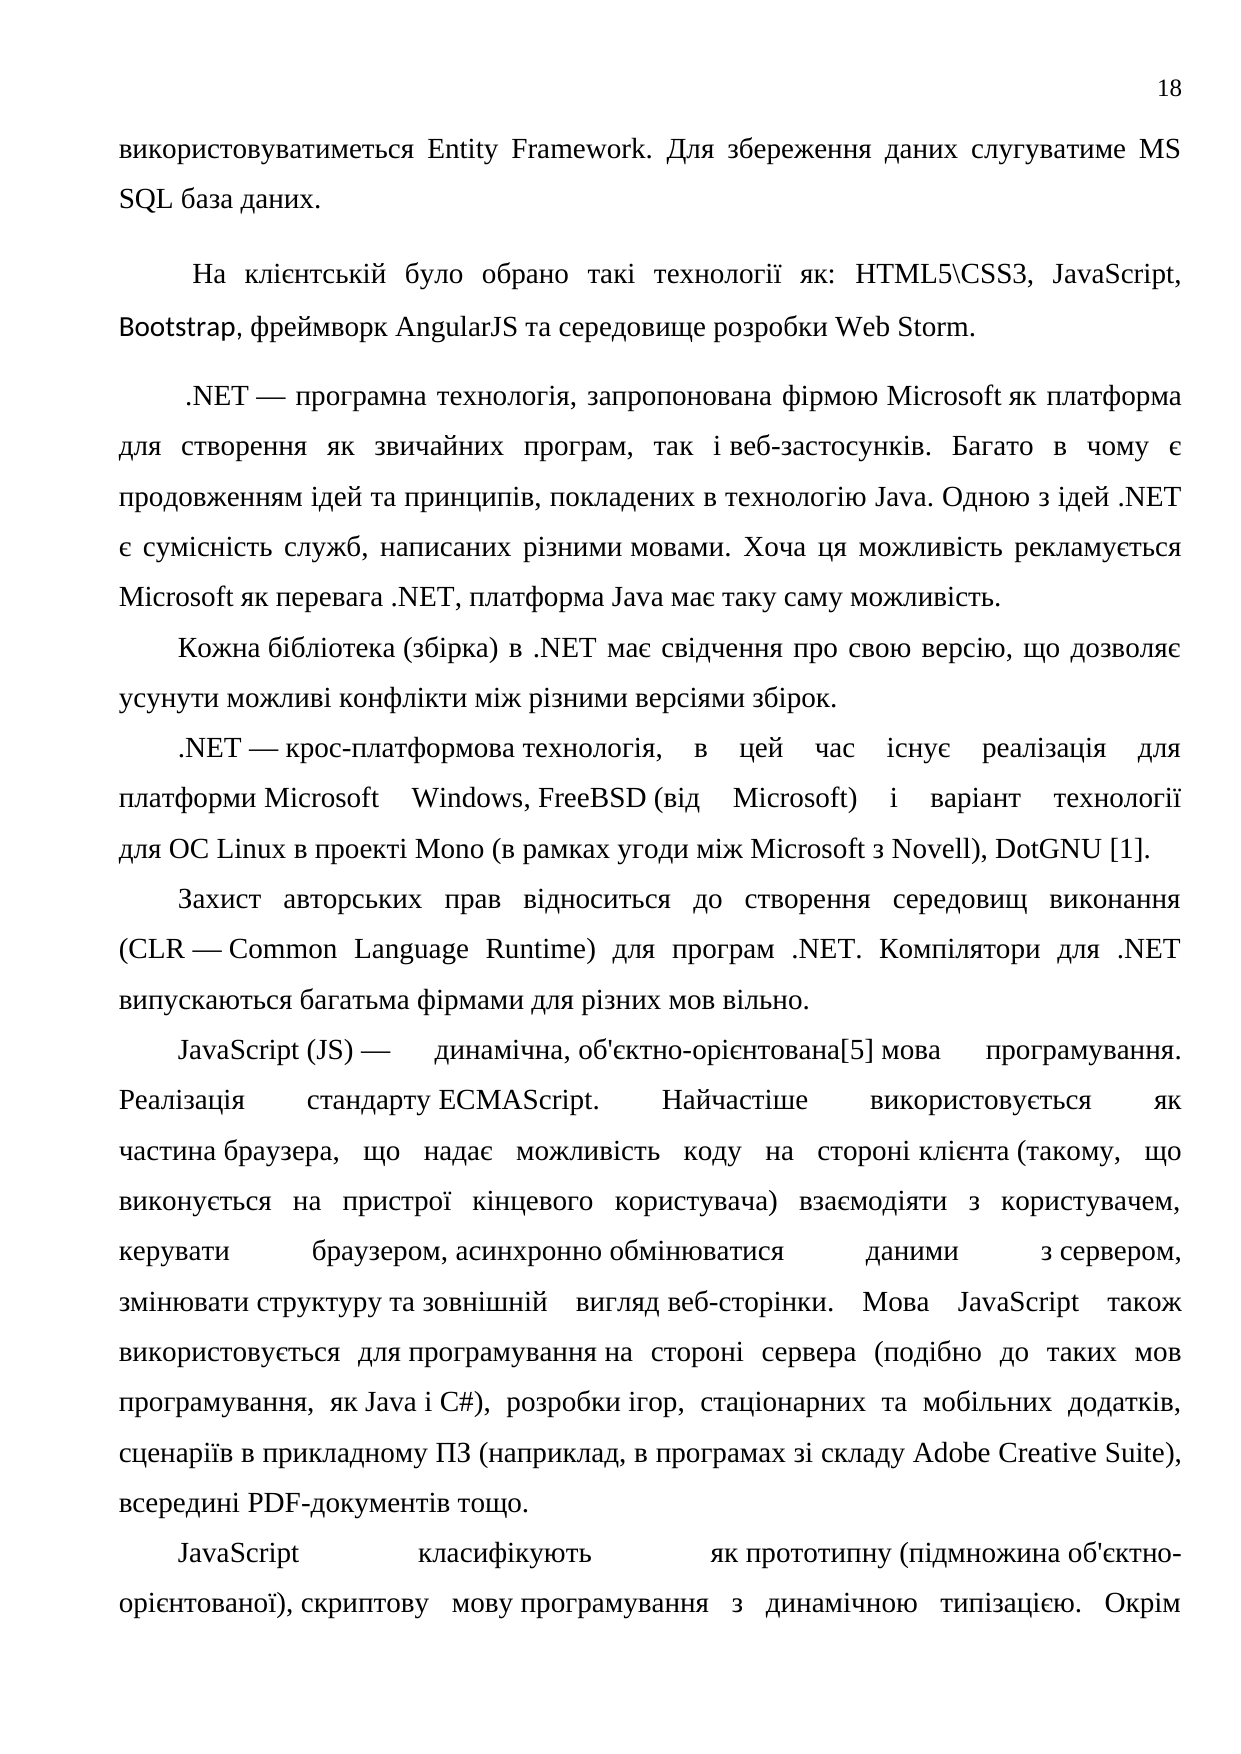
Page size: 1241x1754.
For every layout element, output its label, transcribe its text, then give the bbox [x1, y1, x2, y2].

text Кожна бібліотека (збірка) в .NET має свідчення про свою версію, що дозволяє усунути можливі конфлікти між різними версіями збірок. [118, 630, 1182, 713]
text .NET — крос-платформова технологія, в цей час існує реалізація для платформи Microsoft Windows, FreeBSD (від Microsoft) і варіант технології для ОС Linux в проекті Mono (в рамках угоди між Microsoft з Novell), DotGNU [1]. [118, 730, 1182, 864]
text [118, 131, 1182, 215]
text .NET — програмна технологія, запропонована фірмою Microsoft як платформа для створення як звичайних програм, так і веб-застосунків. Багато в чому є продовженням ідей та принципів, покладених в технологію Java. Одною з ідей .NET є сумісність служб, написаних різними мовами. Хоча ця можливість рекламується Microsoft як перевага .NET, платформа Java має таку саму можливість. [118, 378, 1182, 613]
text JavaScript (JS) — динамічна, об'єктно-орієнтована[5] мова програмування. Реалізація стандарту ECMAScript. Найчастіше використовується як частина браузера, що надає можливість коду на стороні клієнта (такому, що виконується на пристрої кінцевого користувача) взаємодіяти з користувачем, керувати браузером, асинхронно обмінюватися даними з сервером, змінювати структуру та зовнішній вигляд веб-сторінки. Мова JavaScript також використовується для програмування на стороні сервера (подібно до таких мов програмування, як Java і C#), розробки ігор, стаціонарних та мобільних додатків, сценаріїв в прикладному ПЗ (наприклад, в програмах зі складу Adobe Creative Suite), всередині PDF-документів тощо. [118, 1032, 1182, 1518]
text На клієнтській було обрано такі технології як: HTML5\CSS3, JavaScript, Bootstrap, фреймворк AngularJS та середовище розробки Web Storm. [118, 257, 1182, 344]
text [118, 1535, 1182, 1619]
text Захист авторських прав відноситься до створення середовищ виконання (CLR — Common Language Runtime) для програм .NET. Компілятори для .NET випускаються багатьма фірмами для різних мов вільно. [118, 881, 1182, 1015]
